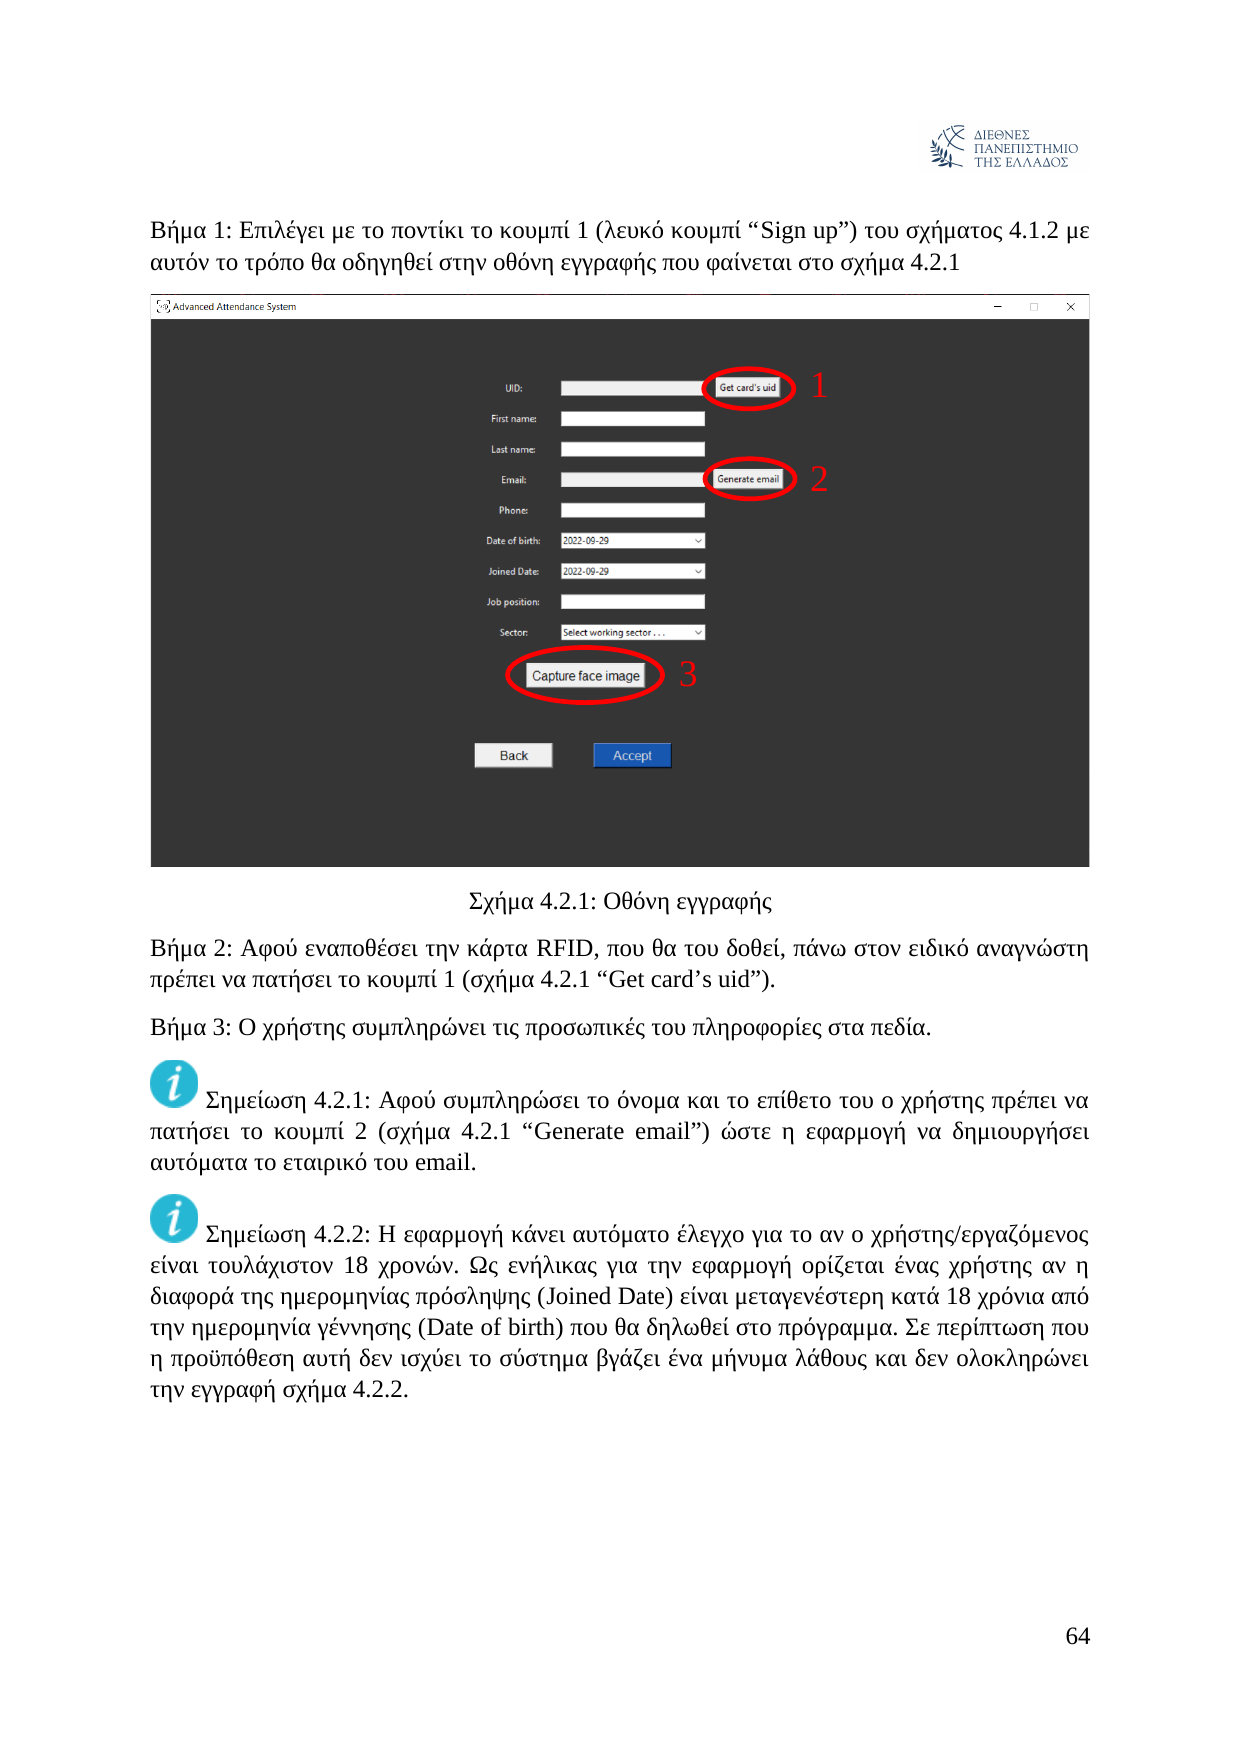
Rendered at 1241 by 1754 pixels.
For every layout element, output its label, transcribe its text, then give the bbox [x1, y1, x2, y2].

picture [150, 294, 1090, 867]
text Βήμα 2: Αφού εναποθέσει την κάρτα RFID, που θα του δοθεί, πάνω στον ειδικό αναγνώστη πρέπει να πατήσει το κουμπί 1 (σχήμα 4.2.1 “Get card’s uid”). [150, 933, 1090, 993]
text Βήμα 3: Ο χρήστης συμπληρώνει τις προσωπικές του πληροφορίες στα πεδία. [150, 1012, 1090, 1041]
picture [917, 120, 1091, 174]
text Σχήμα 4.2.1: Οθόνη εγγραφής [150, 886, 1090, 914]
text Σημείωση 4.2.2: Η εφαρμογή κάνει αυτόματο έλεγχο για το αν ο χρήστης/εργαζόμενος είναι τουλάχιστον 18 χρονών. Ως ενήλικας για την εφαρμογή ορίζεται ένας χρήστης αν η διαφορά της ημερομηνίας πρόσληψης (Joined Date) είναι μεταγενέστερη κατά 18 χρόνια από την ημερομηνία γέννησης (Date of birth) που θα δηλωθεί στο πρόγραμμα. Σε περίπτωση που η προϋπόθεση αυτή δεν ισχύει το σύστημα βγάζει ένα μήνυμα λάθους και δεν ολοκληρώνει την εγγραφή σχήμα 4.2.2. [150, 1194, 1090, 1403]
text Βήμα 1: Επιλέγει με το ποντίκι το κουμπί 1 (λευκό κουμπί “Sign up”) του σχήματος 4.1.2 με αυτόν το τρόπο θα οδηγηθεί στην οθόνη εγγραφής που φαίνεται στο σχήμα 4.2.1 [150, 216, 1090, 275]
text Σημείωση 4.2.1: Αφού συμπληρώσει το όνομα και το επίθετο του ο χρήστης πρέπει να πατήσει το κουμπί 2 (σχήμα 4.2.1 “Generate email”) ώστε η εφαρμογή να δημιουργήσει αυτόματα το εταιρικό του email. [150, 1060, 1090, 1176]
picture [150, 1060, 198, 1108]
picture [150, 1194, 198, 1243]
